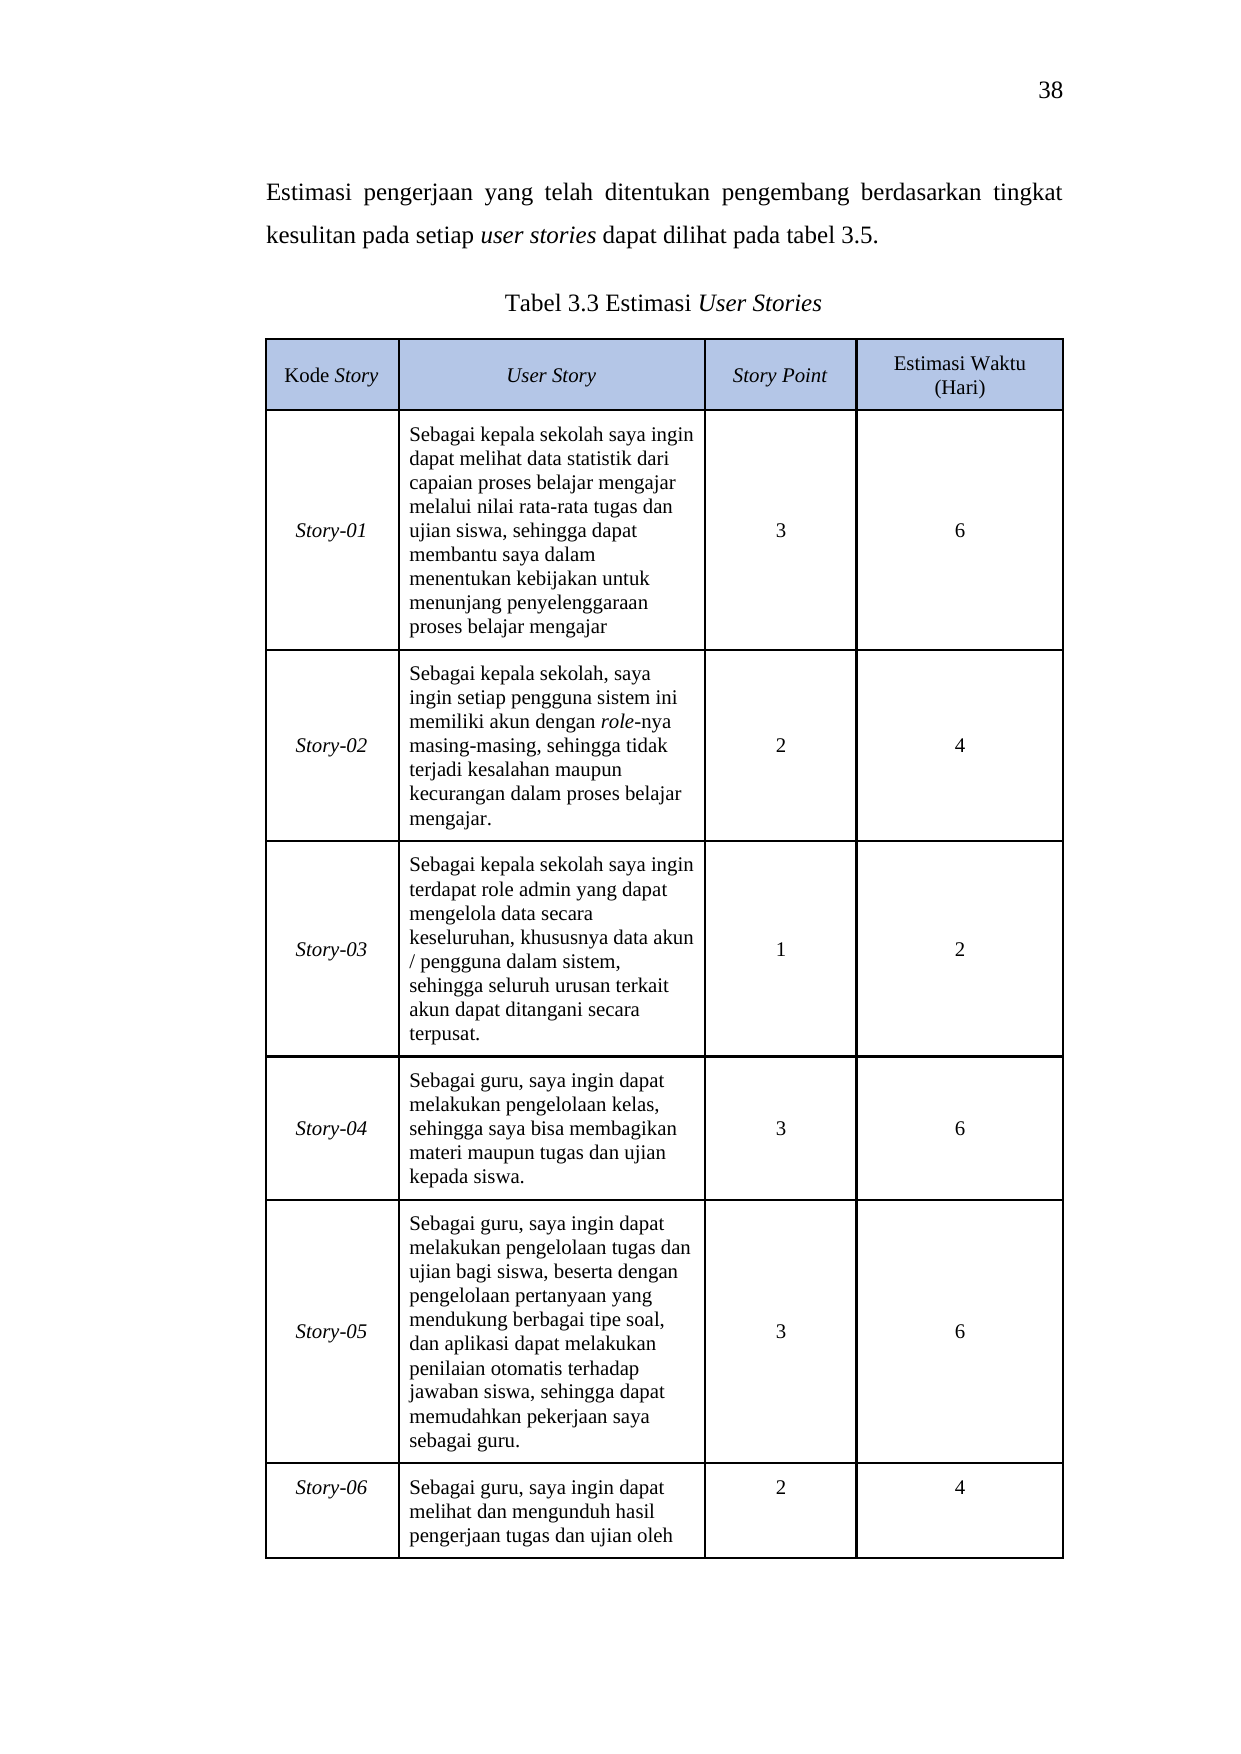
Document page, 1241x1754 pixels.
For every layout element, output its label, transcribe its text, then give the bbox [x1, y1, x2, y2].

table_cell Story-01 [267, 411, 398, 648]
table_cell 6 [858, 1201, 1062, 1462]
table_header Estimasi Waktu (Hari) [858, 340, 1062, 409]
table_cell 6 [858, 411, 1062, 648]
table_cell 2 [706, 1464, 855, 1557]
table_cell Story-02 [267, 651, 398, 840]
table_cell 6 [858, 1058, 1062, 1198]
table_cell Sebagai kepala sekolah saya ingin terdapat role admin yang dapat mengelola data secara keseluruhan, khususnya data akun / pengguna dalam sistem, sehingga seluruh urusan terkait akun dapat ditangani secara terpusat. [400, 842, 704, 1055]
table_cell 4 [858, 651, 1062, 840]
list Estimasi pengerjaan yang telah ditentukan pengembang berdasarkan tingkat kesulitan pada setiap user stories dapat dilihat pada tabel 3.5. [266, 177, 1063, 249]
table_header Kode Story [267, 340, 398, 409]
table_cell Sebagai guru, saya ingin dapat melakukan pengelolaan kelas, sehingga saya bisa membagikan materi maupun tugas dan ujian kepada siswa. [400, 1058, 704, 1198]
table_cell Sebagai guru, saya ingin dapat melakukan pengelolaan tugas dan ujian bagi siswa, beserta dengan pengelolaan pertanyaan yang mendukung berbagai tipe soal, dan aplikasi dapat melakukan penilaian otomatis terhadap jawaban siswa, sehingga dapat memudahkan pekerjaan saya sebagai guru. [400, 1201, 704, 1462]
table_cell Story-05 [267, 1201, 398, 1462]
table_cell Story-04 [267, 1058, 398, 1198]
table_cell Sebagai kepala sekolah saya ingin dapat melihat data statistik dari capaian proses belajar mengajar melalui nilai rata-rata tugas dan ujian siswa, sehingga dapat membantu saya dalam menentukan kebijakan untuk menunjang penyelenggaraan proses belajar mengajar [400, 411, 704, 648]
table_cell 1 [706, 842, 855, 1055]
table_cell 3 [706, 1058, 855, 1198]
table_cell 2 [858, 842, 1062, 1055]
table_cell Story-03 [267, 842, 398, 1055]
table_cell Story-06 [267, 1464, 398, 1557]
table_header User Story [400, 340, 704, 409]
table_cell 4 [858, 1464, 1062, 1557]
table_cell Sebagai kepala sekolah, saya ingin setiap pengguna sistem ini memiliki akun dengan role-nya masing-masing, sehingga tidak terjadi kesalahan maupun kecurangan dalam proses belajar mengajar. [400, 651, 704, 840]
table_cell 3 [706, 1201, 855, 1462]
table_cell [400, 1464, 704, 1557]
table_cell 2 [706, 651, 855, 840]
table_header Story Point [706, 340, 855, 409]
table_cell 3 [706, 411, 855, 648]
